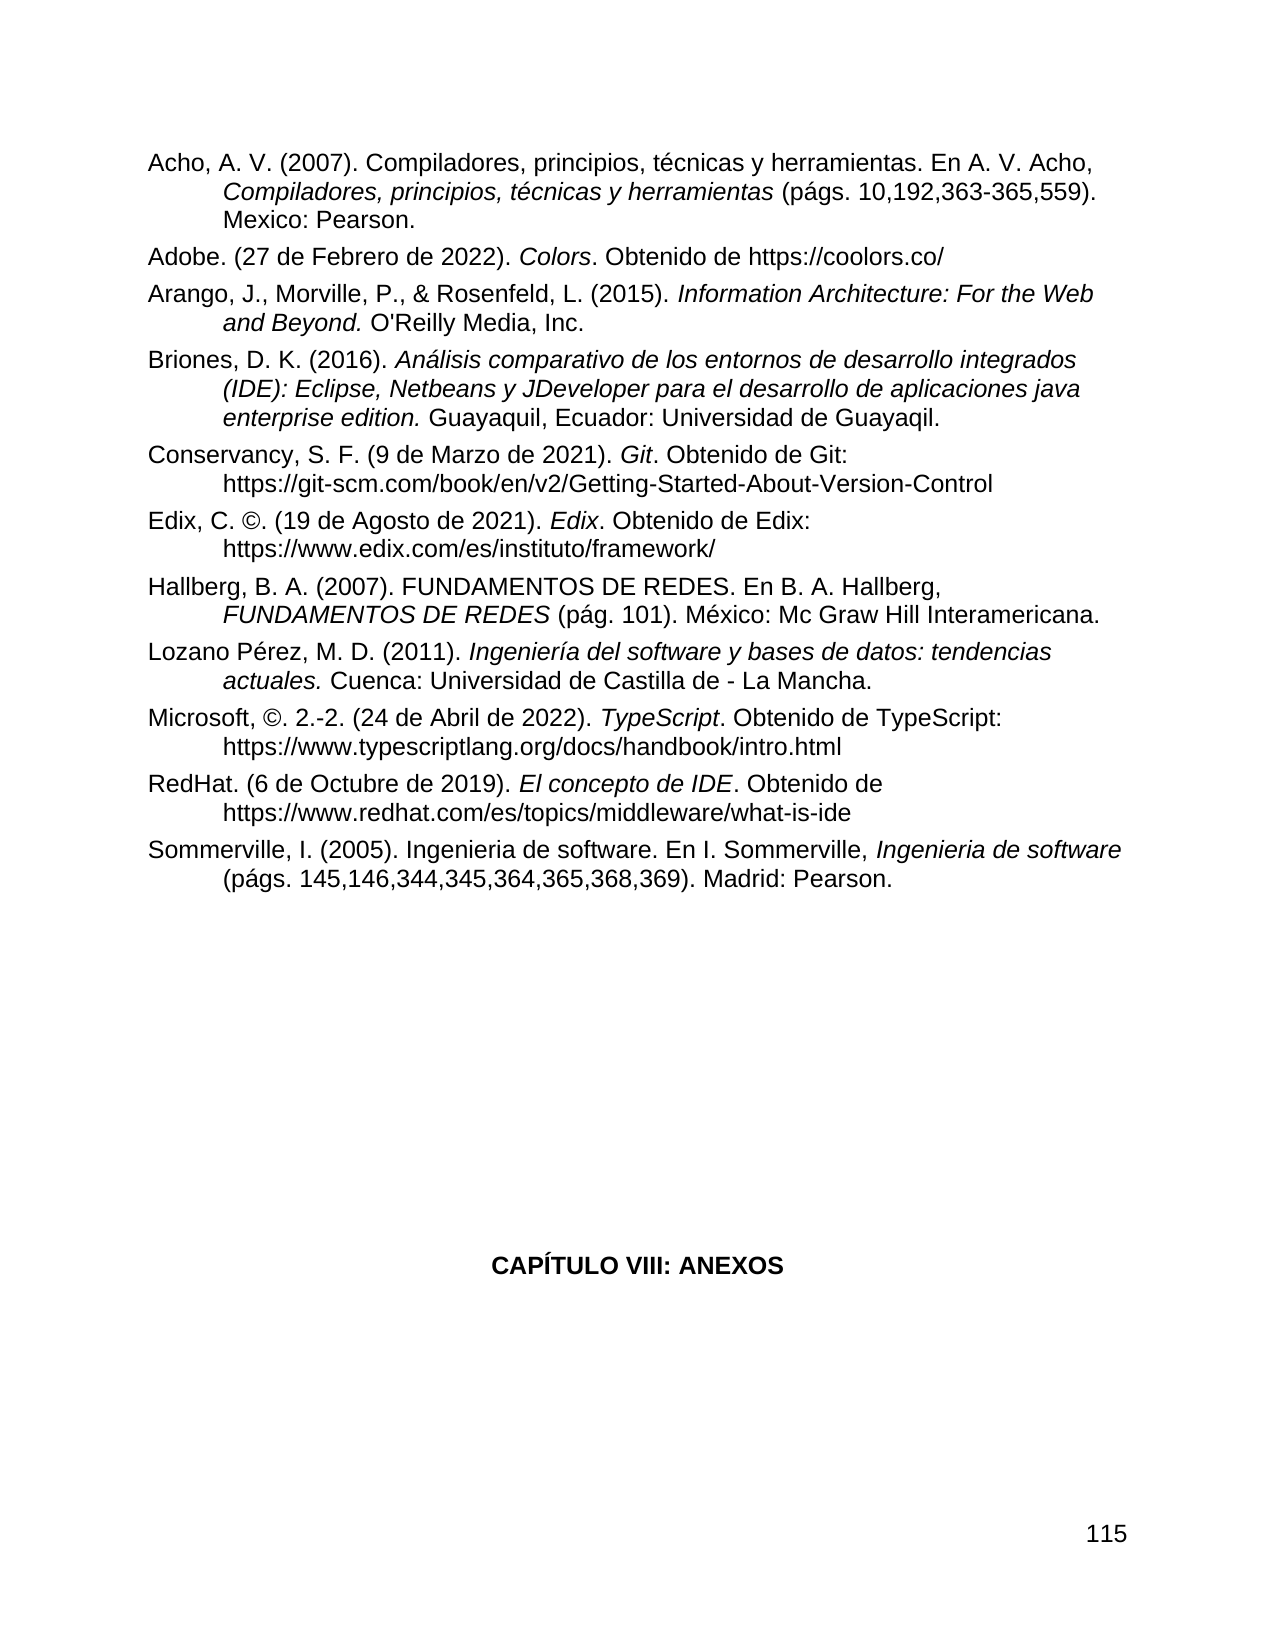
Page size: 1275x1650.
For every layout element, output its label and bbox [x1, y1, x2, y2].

text [148, 1251, 1127, 1280]
